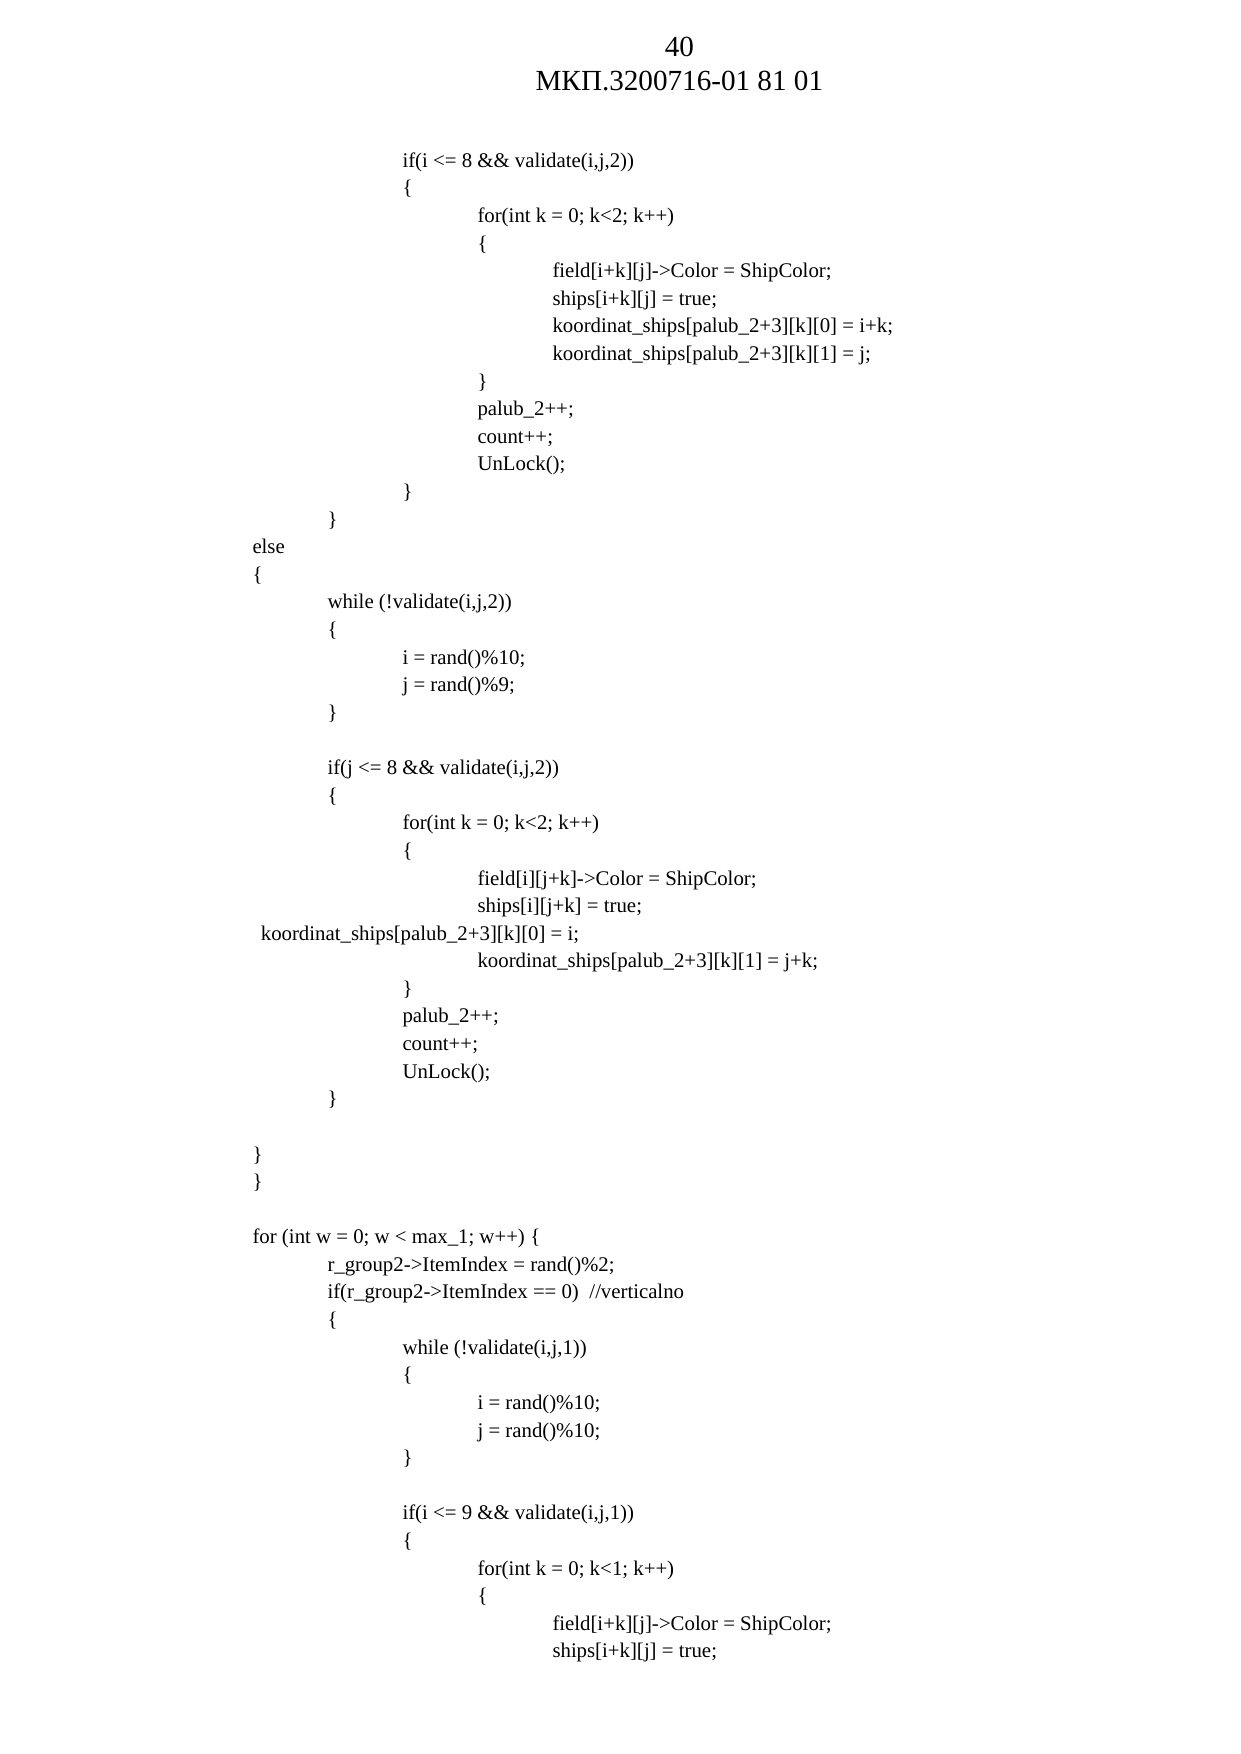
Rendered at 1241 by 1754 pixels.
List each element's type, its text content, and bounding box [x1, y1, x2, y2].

text while (!validate(i,j,2)) [177, 589, 1181, 613]
text koordinat_ships[palub_2+3][k][0] = i; [177, 921, 1181, 945]
text } [177, 1445, 1181, 1469]
text j = rand()%9; [177, 672, 1181, 696]
text ships[i][j+k] = true; [177, 893, 1181, 917]
text { [177, 1583, 1181, 1607]
text } [177, 507, 1181, 531]
text } [177, 976, 1181, 1000]
text } [177, 1141, 1181, 1166]
text palub_2++; [177, 396, 1181, 420]
text } [177, 700, 1181, 724]
text if(j <= 8 && validate(i,j,2)) [177, 755, 1181, 779]
text for(int k = 0; k<1; k++) [177, 1556, 1181, 1579]
text { [177, 562, 1181, 586]
text while (!validate(i,j,1)) [177, 1335, 1181, 1359]
text j = rand()%10; [177, 1417, 1181, 1442]
text koordinat_ships[palub_2+3][k][1] = j; [177, 341, 1181, 365]
text for(int k = 0; k<2; k++) [177, 810, 1181, 834]
text field[i][j+k]->Color = ShipColor; [177, 865, 1181, 889]
text field[i+k][j]->Color = ShipColor; [177, 1611, 1181, 1635]
text { [177, 1307, 1181, 1331]
text palub_2++; [177, 1003, 1181, 1027]
text { [177, 1362, 1181, 1386]
text { [177, 175, 1181, 199]
text UnLock(); [177, 1059, 1181, 1083]
text if(i <= 8 && validate(i,j,2)) [177, 148, 1181, 172]
text } [177, 368, 1181, 393]
text if(i <= 9 && validate(i,j,1)) [177, 1500, 1181, 1524]
text { [177, 838, 1181, 862]
text count++; [177, 1031, 1181, 1055]
text koordinat_ships[palub_2+3][k][1] = j+k; [177, 948, 1181, 972]
text if(r_group2->ItemIndex == 0) //verticalno [177, 1279, 1181, 1303]
text i = rand()%10; [177, 1390, 1181, 1414]
text UnLock(); [177, 451, 1181, 475]
text { [177, 617, 1181, 641]
text } [177, 479, 1181, 503]
text ships[i+k][j] = true; [177, 286, 1181, 310]
text field[i+k][j]->Color = ShipColor; [177, 258, 1181, 282]
text for(int k = 0; k<2; k++) [177, 203, 1181, 227]
text count++; [177, 424, 1181, 448]
text for (int w = 0; w < max_1; w++) { [177, 1224, 1181, 1248]
text } [177, 1169, 1181, 1193]
text { [177, 783, 1181, 807]
text r_group2->ItemIndex = rand()%2; [177, 1252, 1181, 1276]
text ships[i+k][j] = true; [177, 1638, 1181, 1662]
text { [177, 231, 1181, 254]
text koordinat_ships[palub_2+3][k][0] = i+k; [177, 313, 1181, 337]
text { [177, 1528, 1181, 1552]
text i = rand()%10; [177, 644, 1181, 669]
text else [177, 534, 1181, 558]
text } [177, 1086, 1181, 1110]
